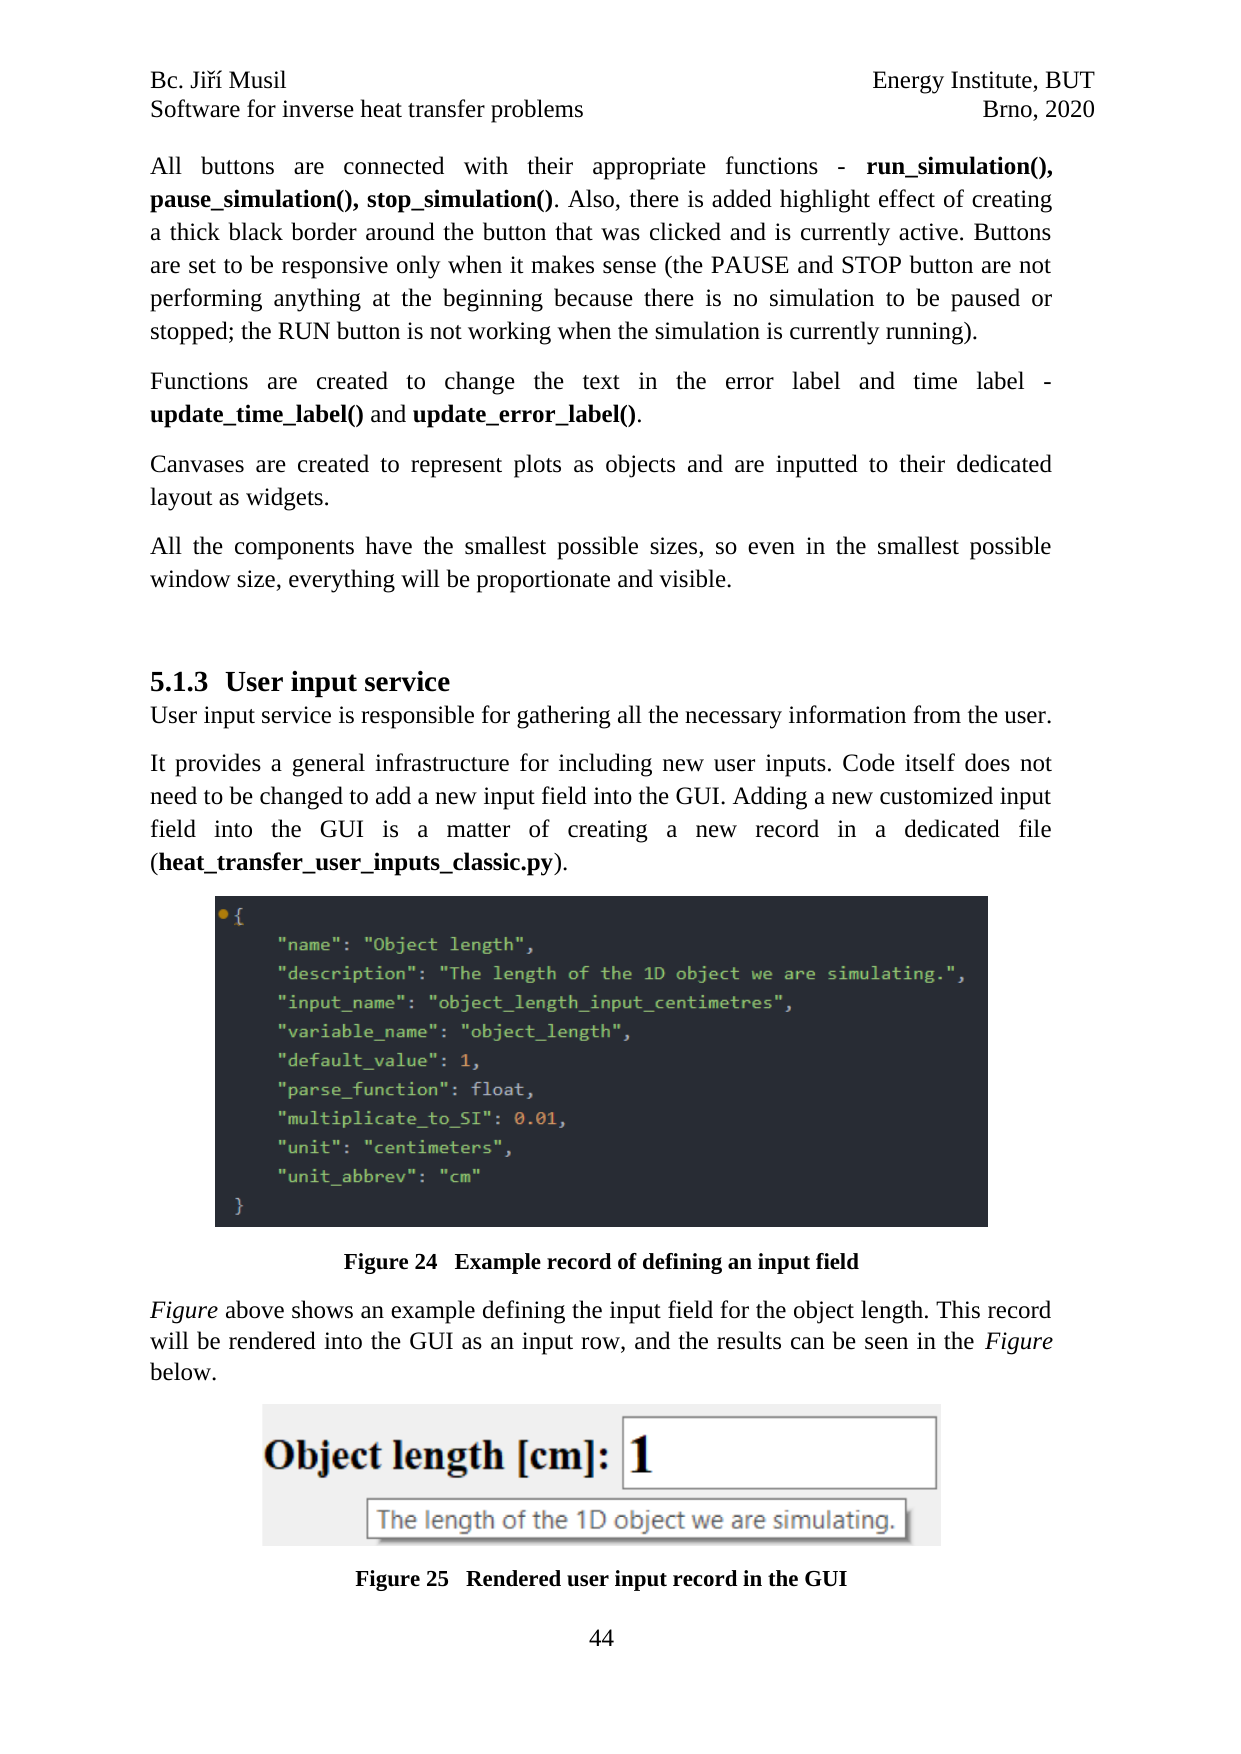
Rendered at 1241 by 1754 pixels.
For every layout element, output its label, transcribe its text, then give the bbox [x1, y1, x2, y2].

picture [215, 896, 988, 1227]
text Figure above shows an example defining the input field for the object length. This record will be rendered into the GUI as an input row, and the results can be seen in the Figure below. [150, 1295, 1053, 1386]
text Figure 24 Example record of defining an input field [150, 1248, 1053, 1274]
text Figure 25 Rendered user input record in the GUI [150, 1565, 1053, 1591]
text Canvases are created to represent plots as objects and are inputted to their dedicated layout as widgets. [150, 449, 1053, 511]
text All buttons are connected with their appropriate functions - run_simulation(), pause_simulation(), stop_simulation(). Also, there is added highlight effect of creating a thick black border around the button that was clicked and is currently active. Buttons are set to be responsive only when it makes sense (the PAUSE and STOP button are not performing anything at the beginning because there is no simulation to be paused or stopped; the RUN button is not working when the simulation is currently running). [150, 151, 1053, 345]
text User input service is responsible for gathering all the necessary information from the user. [150, 700, 1053, 729]
text Functions are created to change the text in the error label and time label - update_time_label() and update_error_label(). [150, 366, 1053, 428]
subtitle User input service [150, 664, 1053, 697]
picture [262, 1404, 941, 1546]
text All the components have the smallest possible sizes, so even in the smallest possible window size, everything will be proportionate and visible. [150, 531, 1053, 593]
text It provides a general infrastructure for including new user inputs. Code itself does not need to be changed to add a new input field into the GUI. Adding a new customized input field into the GUI is a matter of creating a new record in a dedicated file (heat_transfer_user_inputs_classic.py). [150, 748, 1053, 876]
